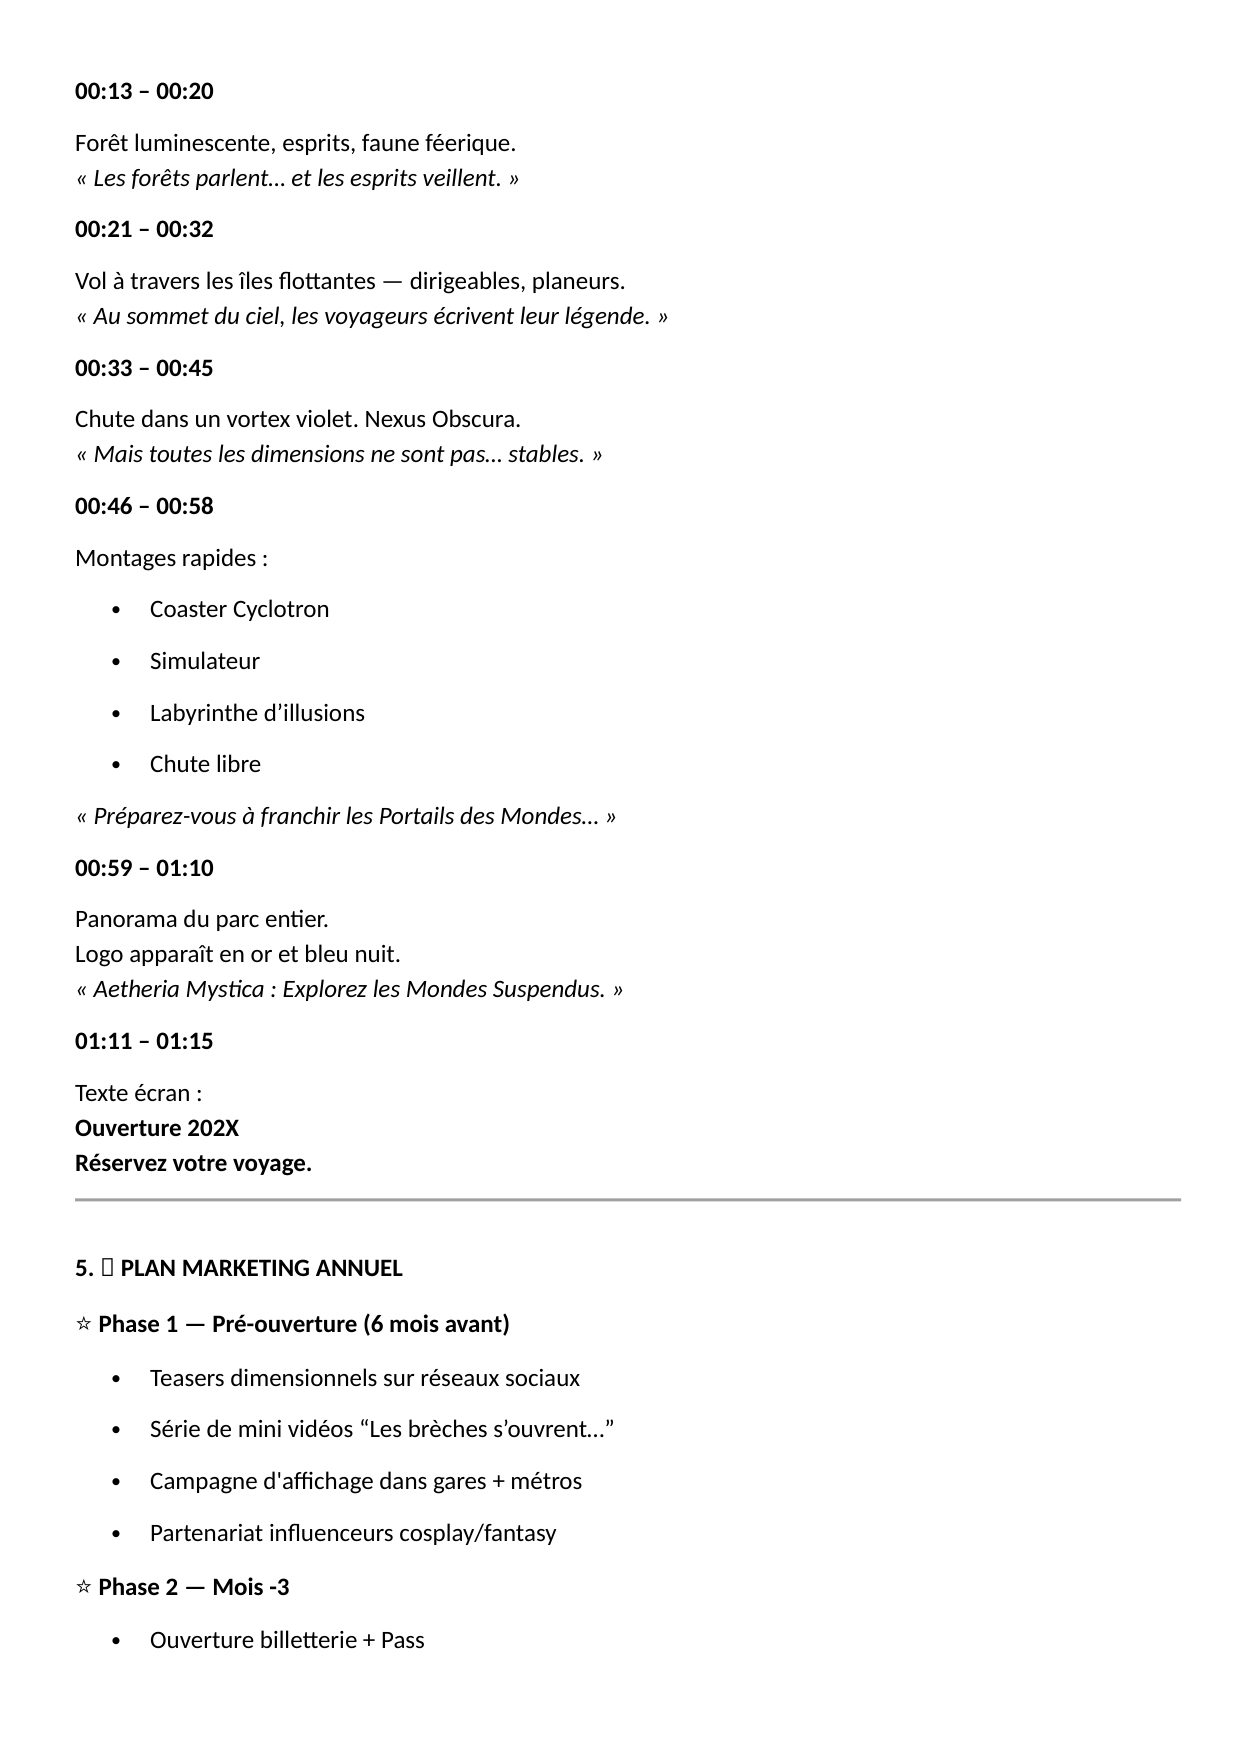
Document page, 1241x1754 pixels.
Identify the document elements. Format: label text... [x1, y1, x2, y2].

list Campagne d'affichage dans gares + métros [112, 1465, 1181, 1496]
text Texte écran : Ouverture 202X Réservez votre voyage. [75, 1077, 1181, 1177]
list Teasers dimensionnels sur réseaux sociaux [112, 1362, 1181, 1392]
text Montages rapides : [75, 542, 1181, 572]
text 5. 📅 PLAN MARKETING ANNUEL [75, 1250, 1181, 1284]
list Partenariat influenceurs cosplay/fantasy [112, 1517, 1181, 1547]
list Labyrinthe d’illusions [112, 697, 1181, 727]
list Simulateur [112, 645, 1181, 676]
text 00:59 – 01:10 [75, 852, 1181, 882]
text ⭐ Phase 2 — Mois -3 [75, 1568, 1181, 1602]
text 00:21 – 00:32 [75, 213, 1181, 244]
text 00:33 – 00:45 [75, 352, 1181, 382]
text Vol à travers les îles flottantes — dirigeables, planeurs. « Au sommet du ciel, les voyageurs écrivent leur légende. » [75, 265, 1181, 331]
text Forêt luminescente, esprits, faune féerique. « Les forêts parlent… et les esprits veillent. » [75, 127, 1181, 192]
list Ouverture billetterie + Pass [112, 1624, 1181, 1655]
text « Préparez-vous à franchir les Portails des Mondes… » [75, 800, 1181, 831]
list Chute libre [112, 748, 1181, 779]
list Série de mini vidéos “Les brèches s’ouvrent…” [112, 1413, 1181, 1444]
text ⭐ Phase 1 — Pré-ouverture (6 mois avant) [75, 1306, 1181, 1340]
text 00:13 – 00:20 [75, 75, 1181, 106]
text Chute dans un vortex violet. Nexus Obscura. « Mais toutes les dimensions ne sont pas… stables. » [75, 403, 1181, 469]
list Coaster Cyclotron [112, 593, 1181, 624]
text 01:11 – 01:15 [75, 1025, 1181, 1056]
text Panorama du parc entier. Logo apparaît en or et bleu nuit. « Aetheria Mystica : Explorez les Mondes Suspendus. » [75, 903, 1181, 1004]
text 00:46 – 00:58 [75, 490, 1181, 521]
